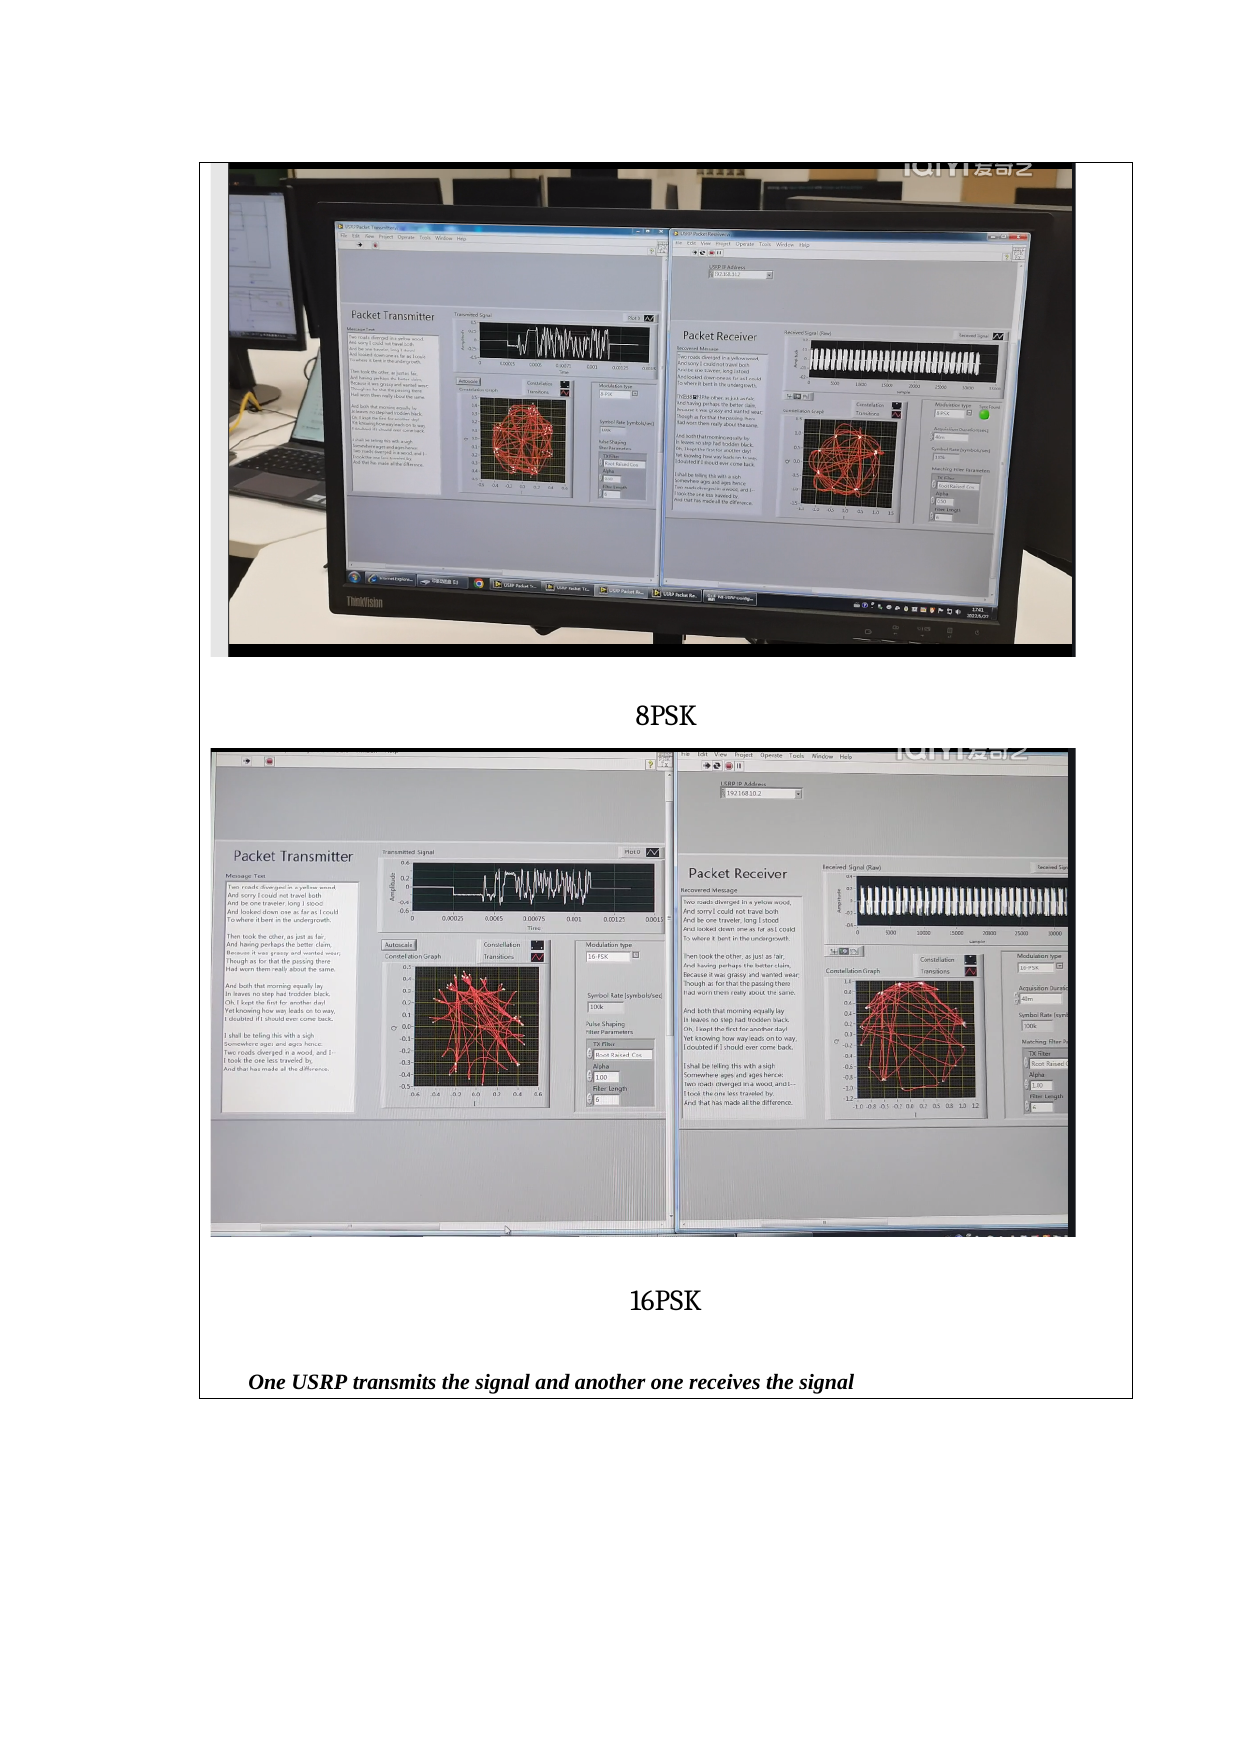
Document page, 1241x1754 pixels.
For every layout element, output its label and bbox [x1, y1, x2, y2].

picture [210, 163, 1076, 657]
picture [210, 748, 1076, 1237]
table_cell [200, 163, 1132, 1398]
